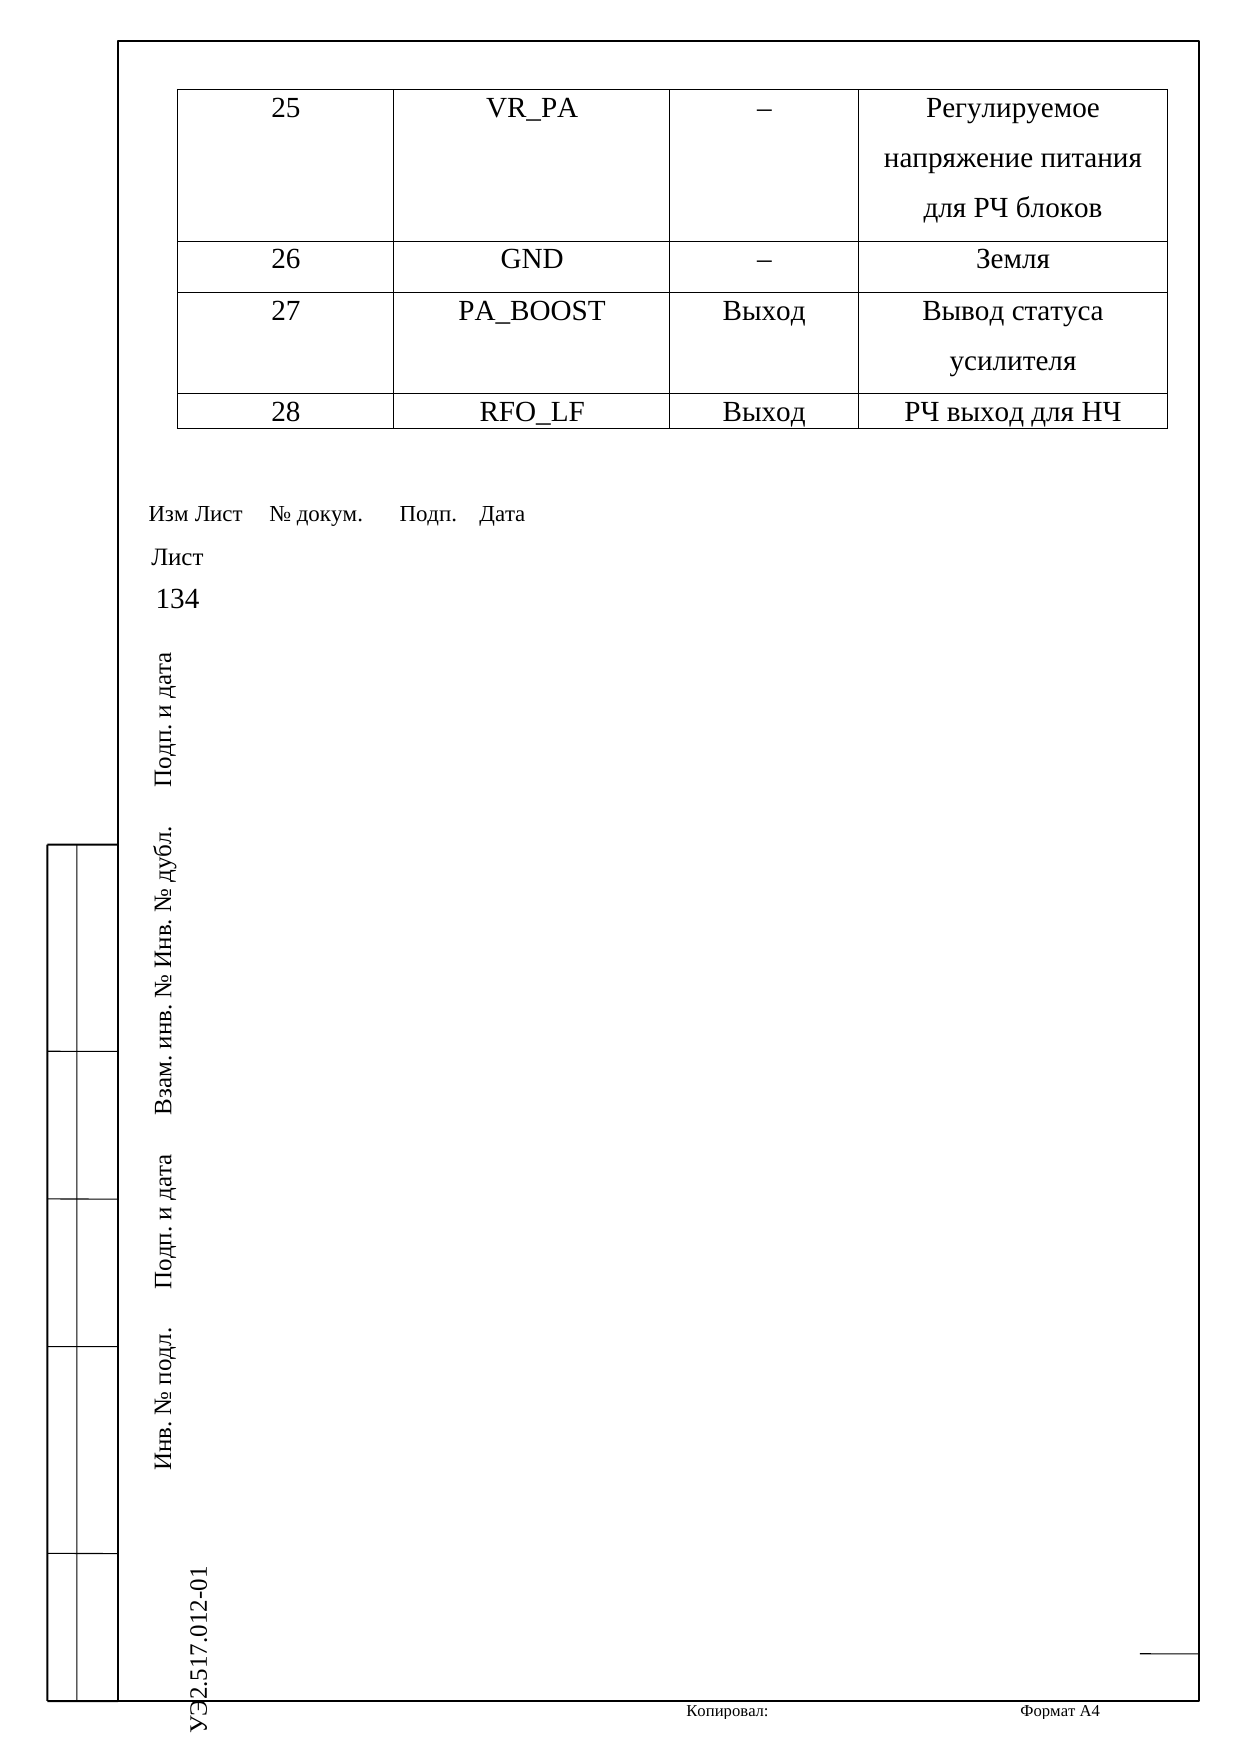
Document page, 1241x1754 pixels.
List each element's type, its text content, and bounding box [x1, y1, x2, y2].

table_header Регулируемое напряжение питания для РЧ блоков [859, 90, 1167, 241]
table_header VR_PA [394, 90, 669, 241]
table_header – [670, 90, 858, 241]
table_cell 26 [178, 242, 393, 292]
table_cell 27 [178, 293, 393, 393]
table_cell 28 [178, 394, 393, 428]
table_cell PA_BOOST [394, 293, 669, 393]
table_cell РЧ выход для НЧ сигналов [859, 394, 1167, 428]
table_cell Выход [670, 293, 858, 393]
table_cell Земля [859, 242, 1167, 292]
table_header 25 [178, 90, 393, 241]
table_cell Вывод статуса усилителя [859, 293, 1167, 393]
table_cell RFO_LF [394, 394, 669, 428]
table_cell Выход [670, 394, 858, 428]
table_cell – [670, 242, 858, 292]
table_cell GND [394, 242, 669, 292]
